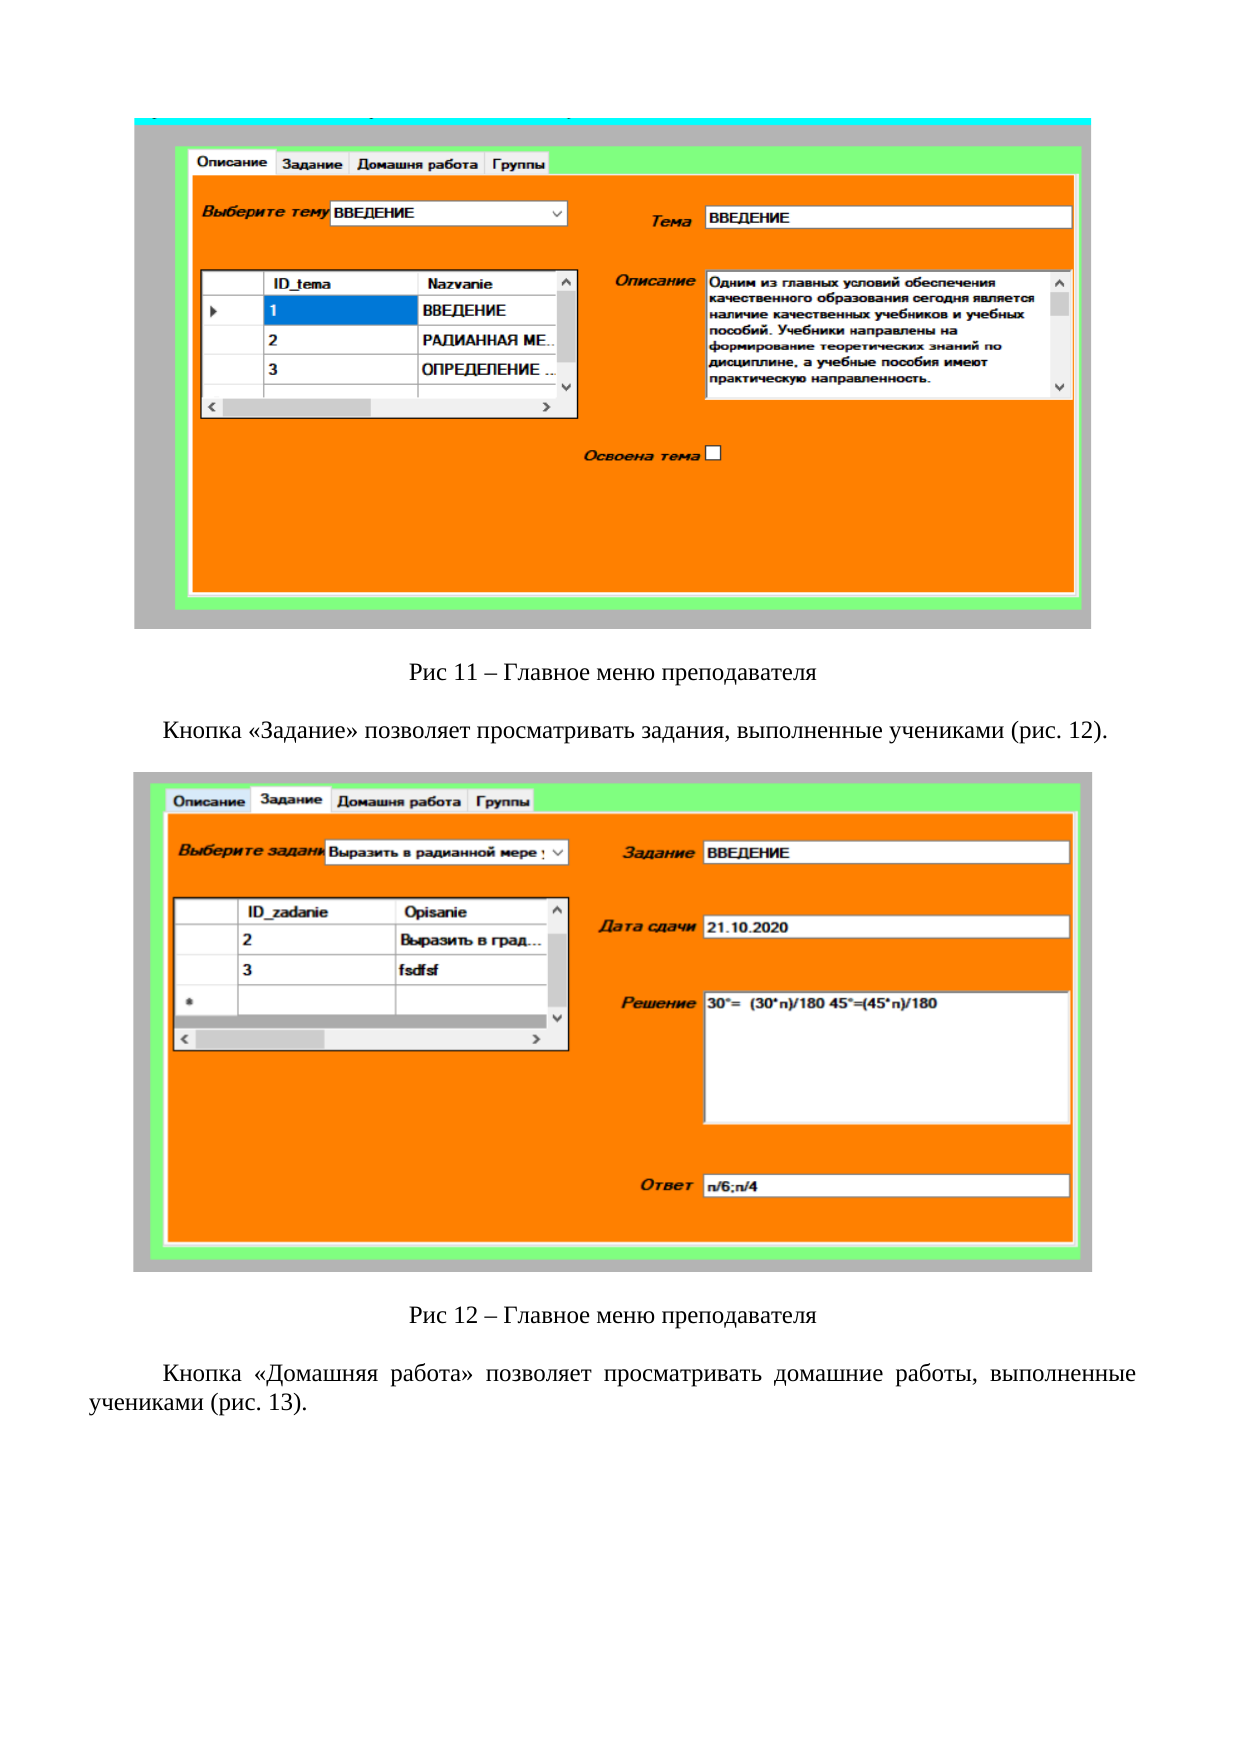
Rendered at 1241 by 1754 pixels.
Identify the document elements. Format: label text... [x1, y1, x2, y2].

text Рис 11 – Главное меню преподавателя [88, 657, 1137, 686]
picture [133, 772, 1093, 1272]
text Кнопка «Домашняя работа» позволяет просматривать домашние работы, выполненные учениками (рис. 13). [88, 1358, 1137, 1415]
text Кнопка «Задание» позволяет просматривать задания, выполненные учениками (рис. 12). [88, 715, 1137, 744]
picture [134, 118, 1092, 629]
text Рис 12 – Главное меню преподавателя [88, 1300, 1137, 1329]
